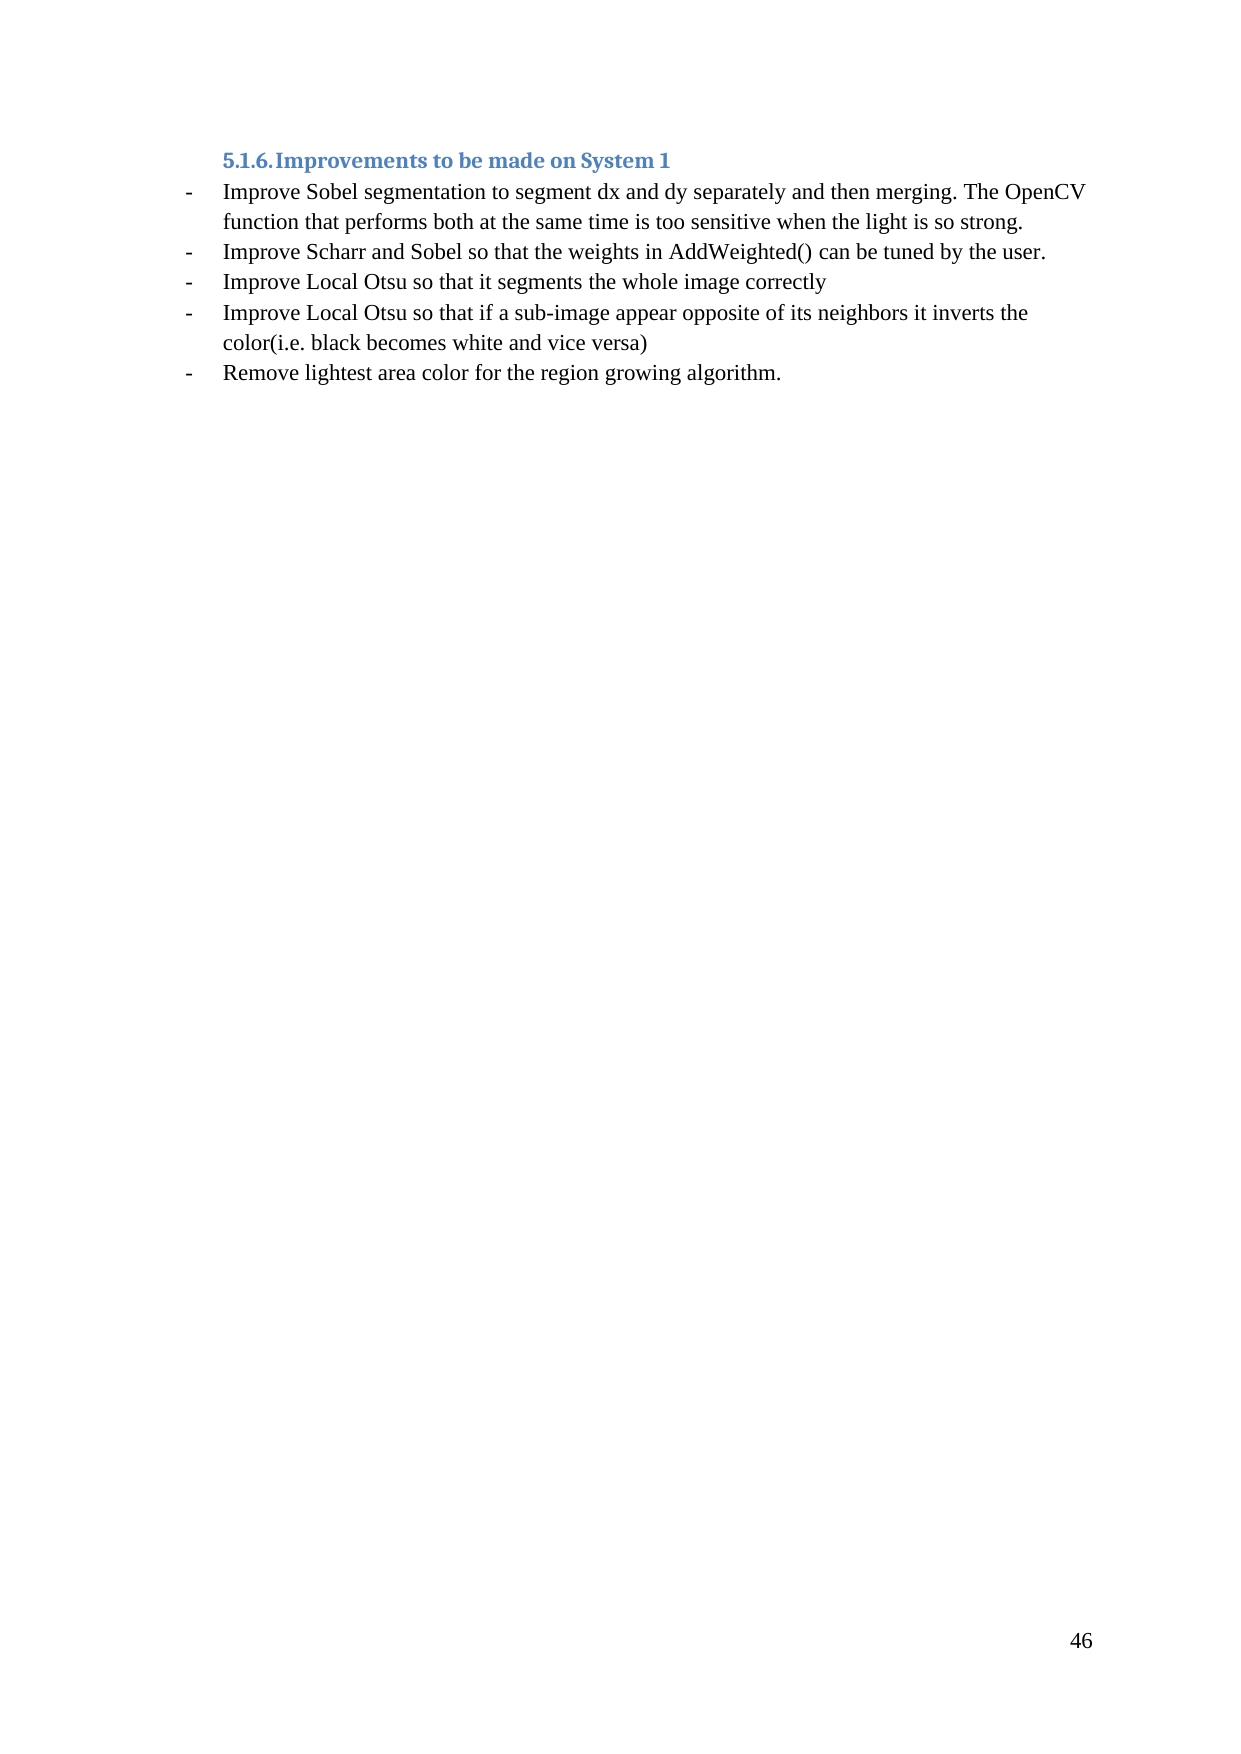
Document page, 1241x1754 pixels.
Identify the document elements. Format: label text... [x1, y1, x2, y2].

list Improve Scharr and Sobel so that the weights in AddWeighted() can be tuned by the user. [185, 238, 1093, 264]
subtitle Improvements to be made on System 1 [223, 148, 1093, 174]
list Improve Local Otsu so that it segments the whole image correctly [185, 268, 1093, 295]
list Remove lightest area color for the region growing algorithm. [185, 359, 1093, 385]
list Improve Local Otsu so that if a sub-image appear opposite of its neighbors it inverts the color(i.e. black becomes white and vice versa) [185, 299, 1093, 355]
list Improve Sobel segmentation to segment dx and dy separately and then merging. The OpenCV function that performs both at the same time is too sensitive when the light is so strong. [185, 178, 1093, 234]
